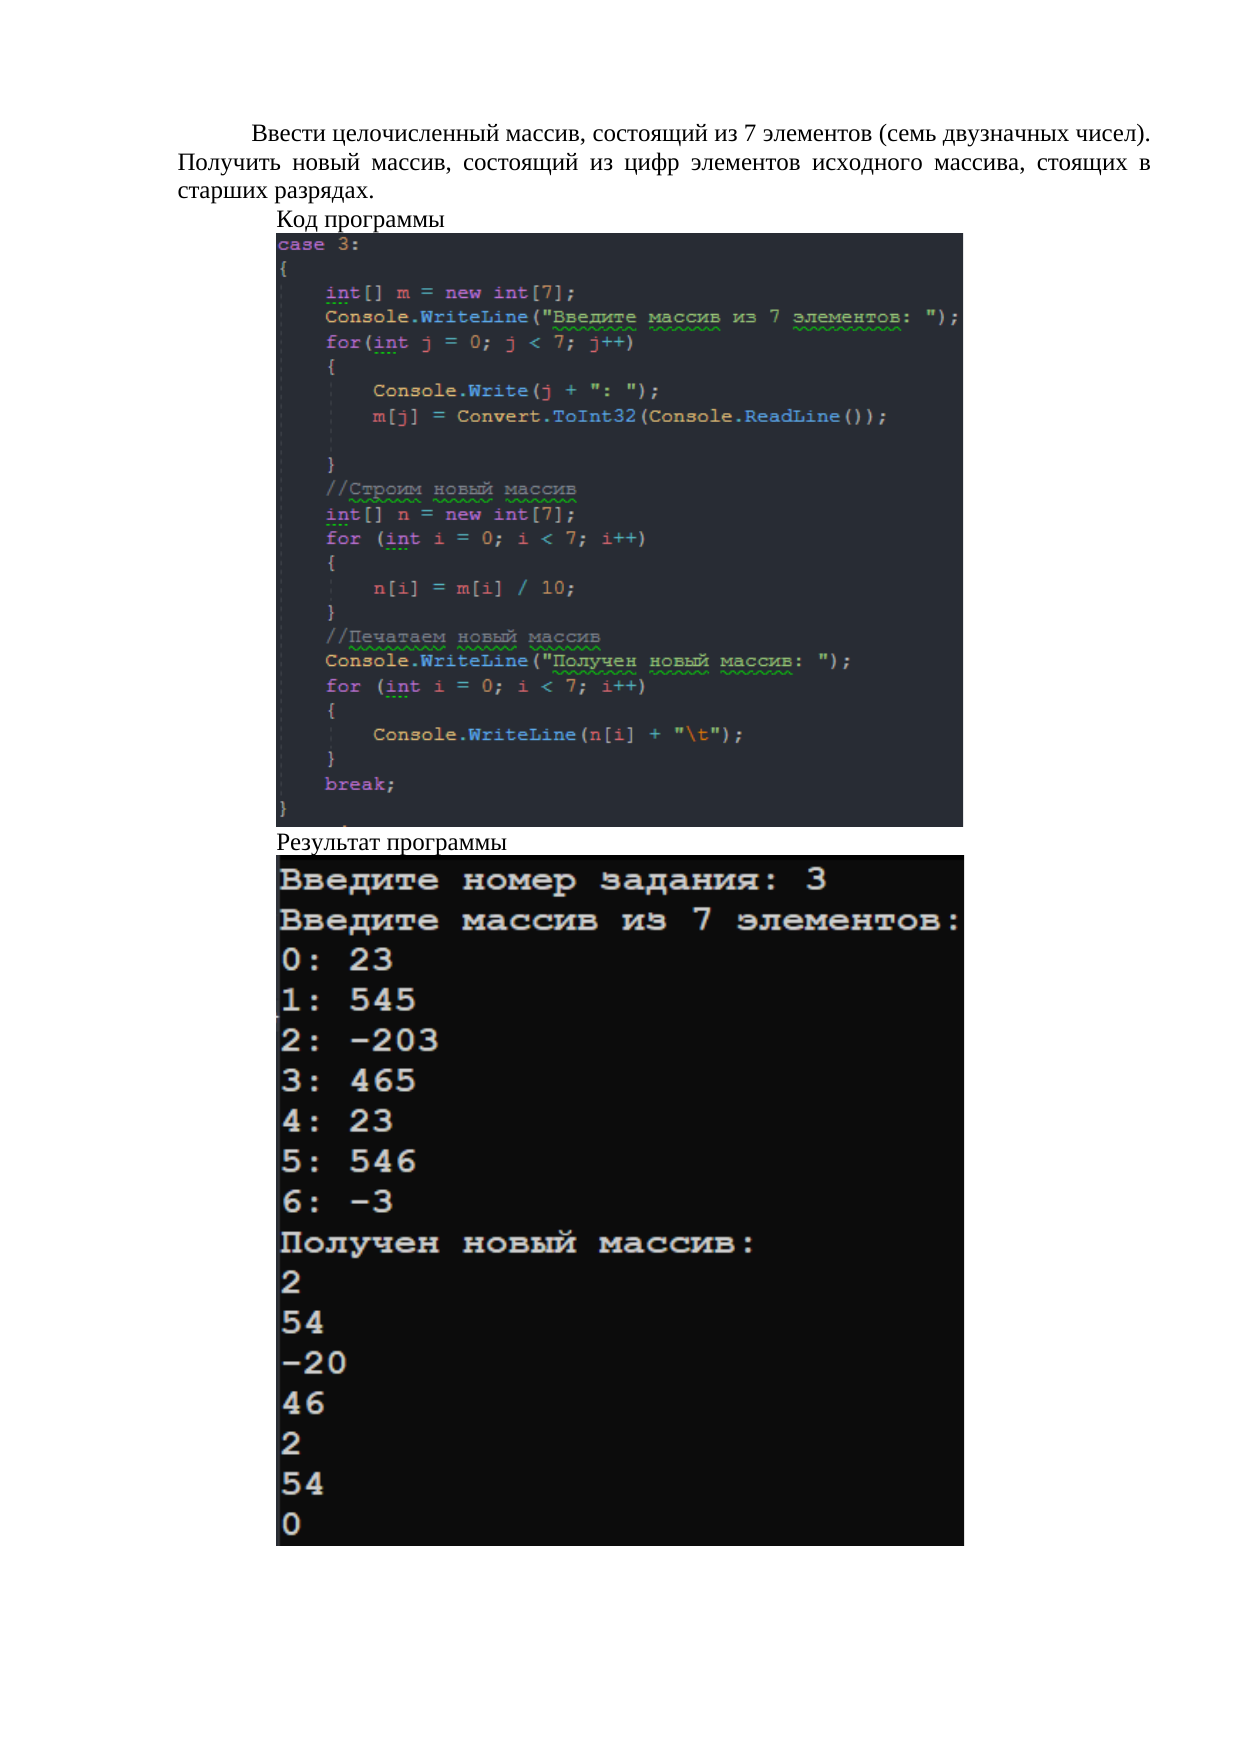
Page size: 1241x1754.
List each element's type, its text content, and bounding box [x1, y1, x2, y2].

text Результат программы [202, 827, 1152, 855]
text Ввести целочисленный массив, состоящий из 7 элементов (семь двузначных чисел). Получить новый массив, состоящий из цифр элементов исходного массива, стоящих в старших разрядах. [177, 118, 1152, 204]
text Код программы [202, 204, 1152, 233]
picture [276, 855, 965, 1546]
picture [276, 233, 964, 827]
